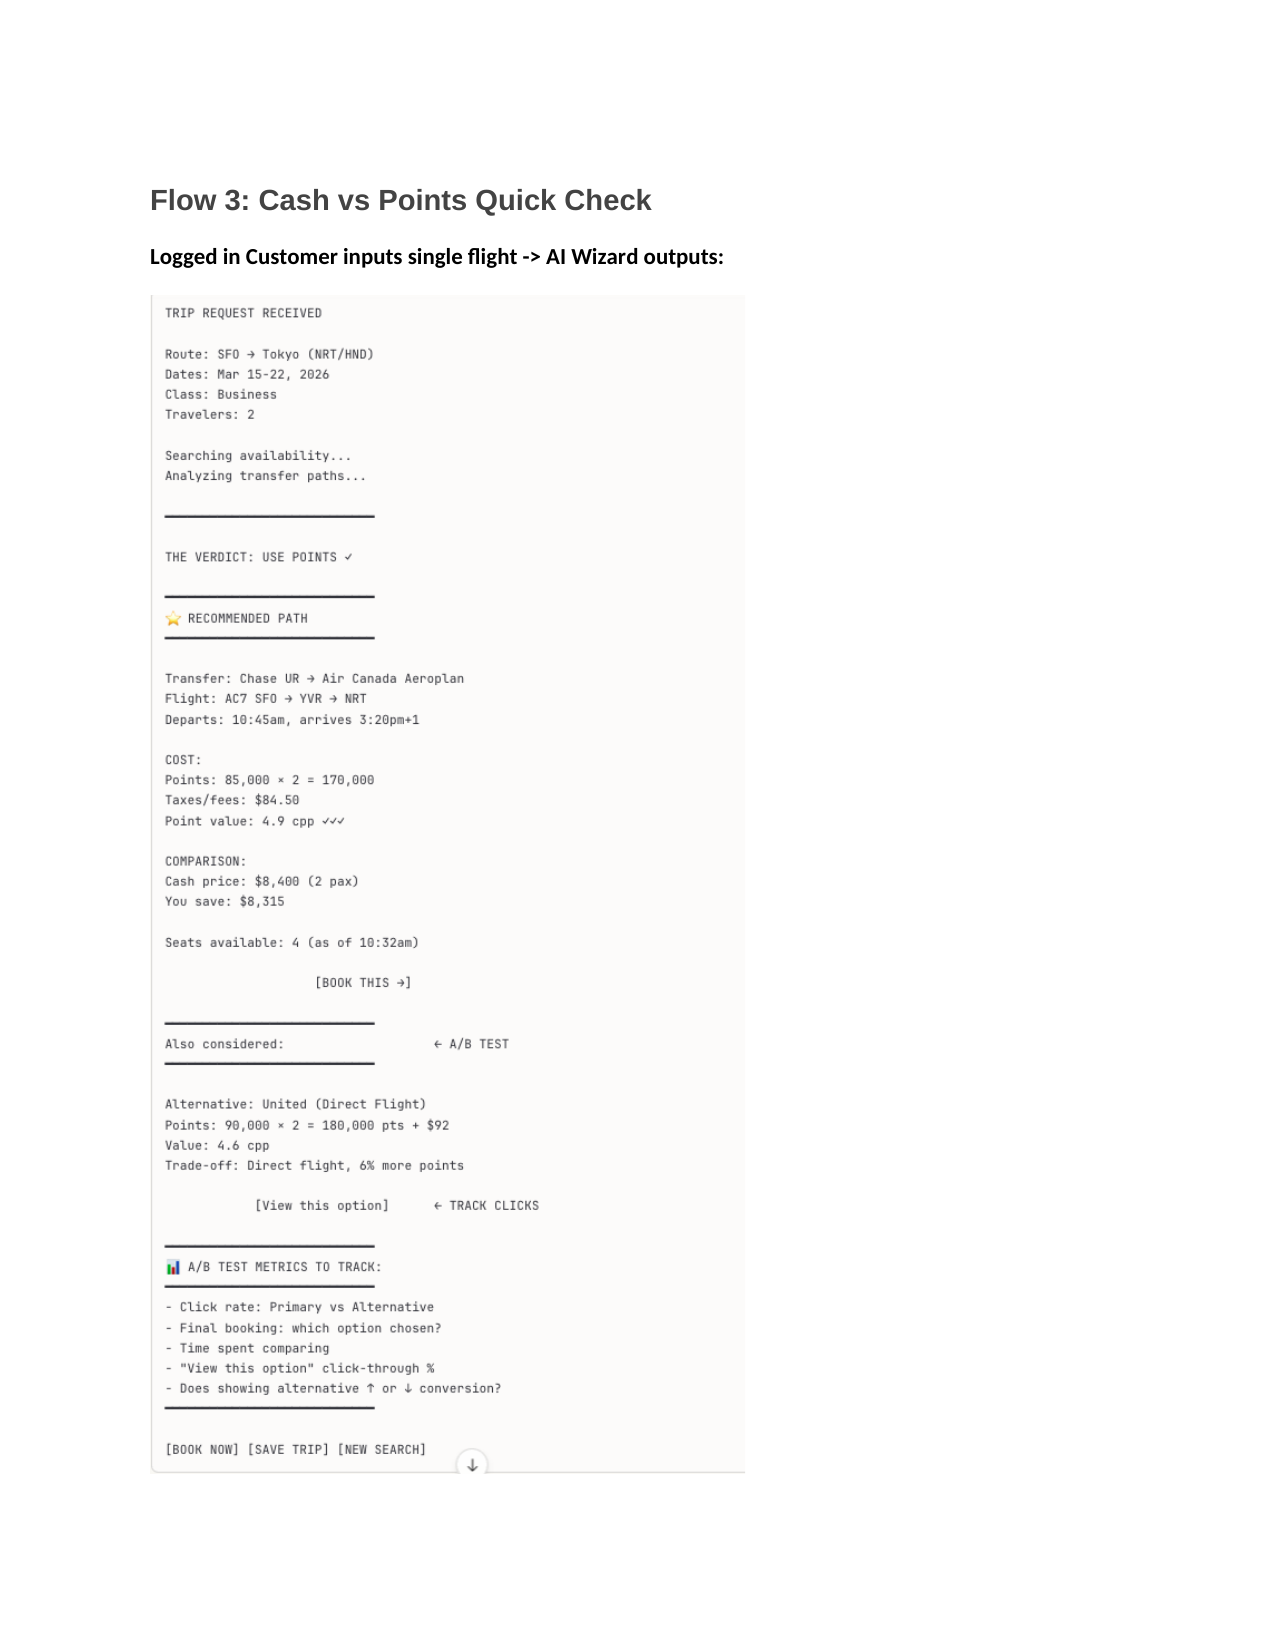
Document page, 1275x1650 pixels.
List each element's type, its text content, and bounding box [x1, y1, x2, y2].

picture [150, 295, 746, 1474]
subtitle Flow 3: Cash vs Points Quick Check [150, 183, 1125, 217]
text Logged in Customer inputs single flight -> AI Wizard outputs: [150, 242, 1125, 270]
